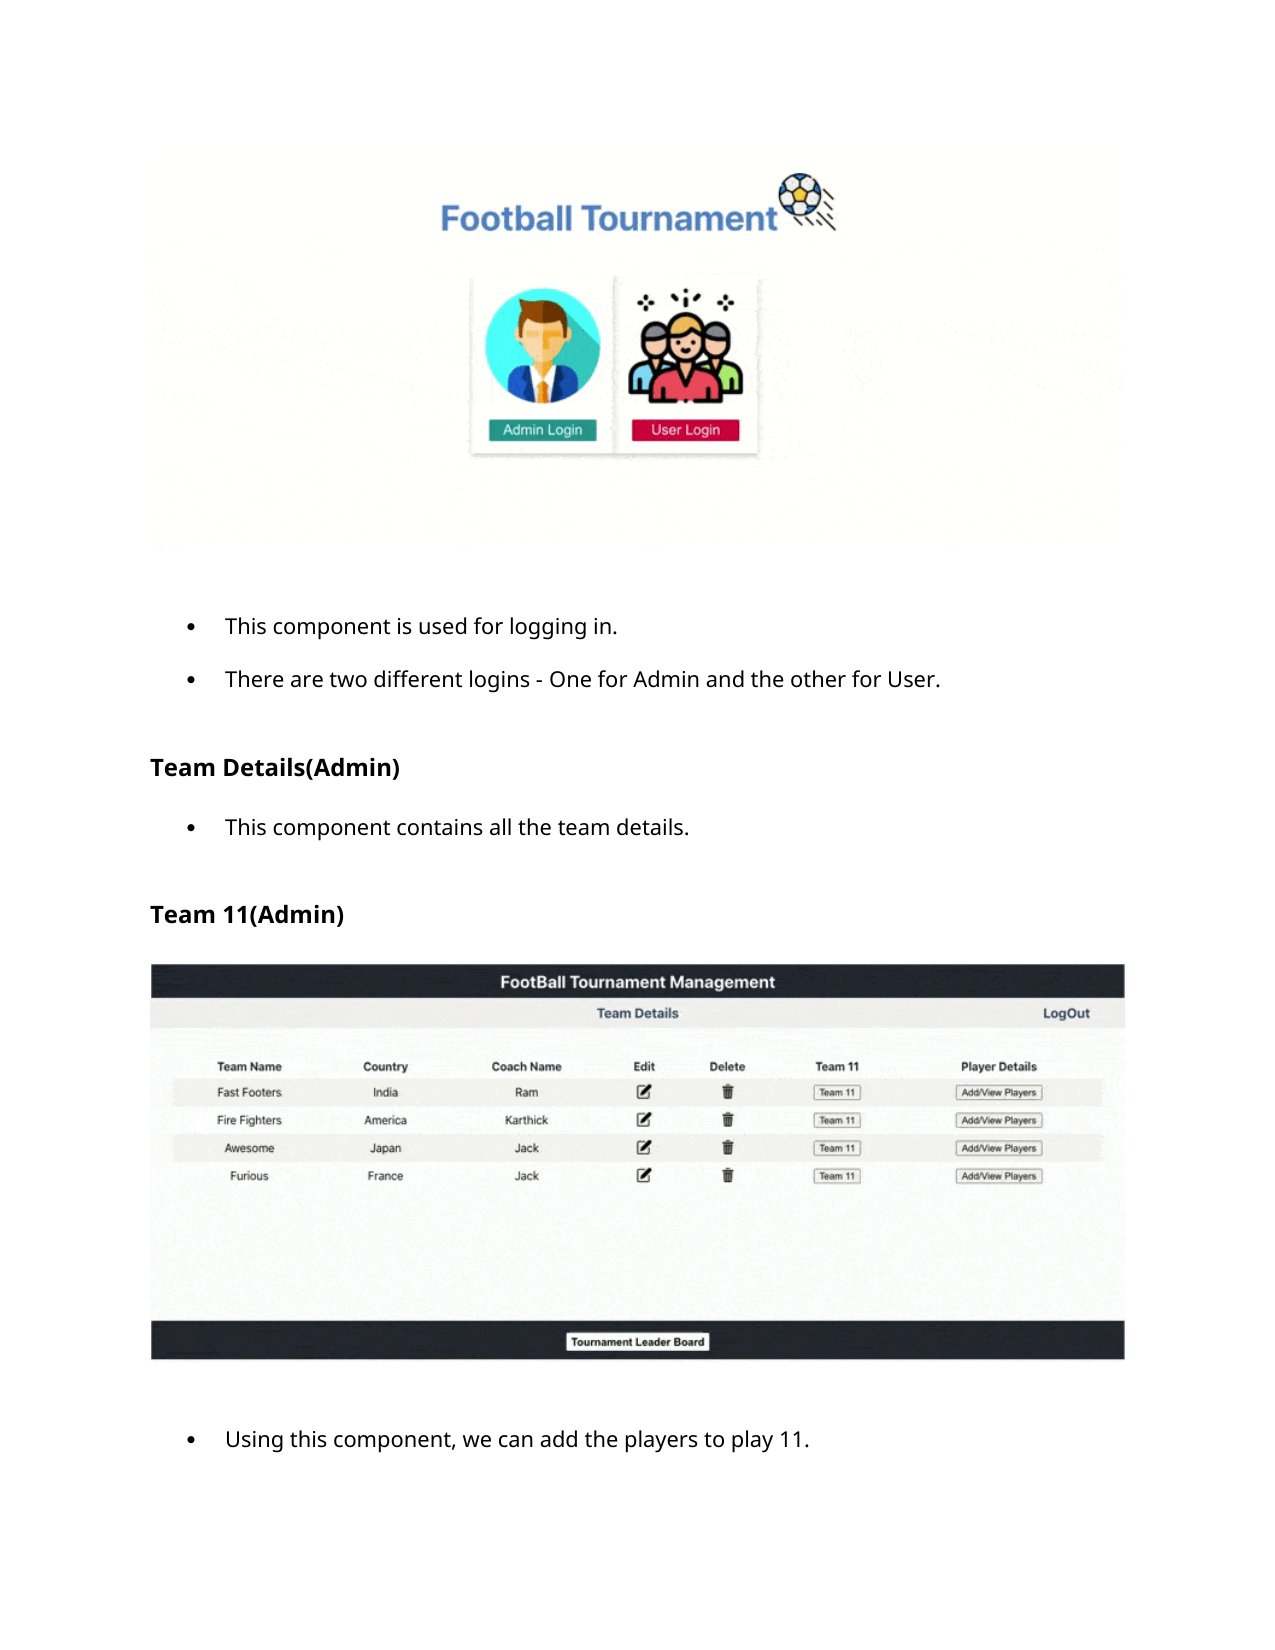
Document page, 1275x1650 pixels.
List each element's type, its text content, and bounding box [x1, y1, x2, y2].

text Team 11(Admin) [150, 898, 1125, 931]
list There are two different logins - One for Admin and the other for User. [187, 664, 1125, 694]
picture [150, 150, 1125, 550]
text Team Details(Admin) [150, 750, 1125, 783]
list This component contains all the team details. [187, 812, 1125, 842]
picture [150, 963, 1125, 1363]
list This component is used for logging in. [187, 611, 1125, 641]
list Using this component, we can add the players to play 11. [187, 1424, 1125, 1454]
